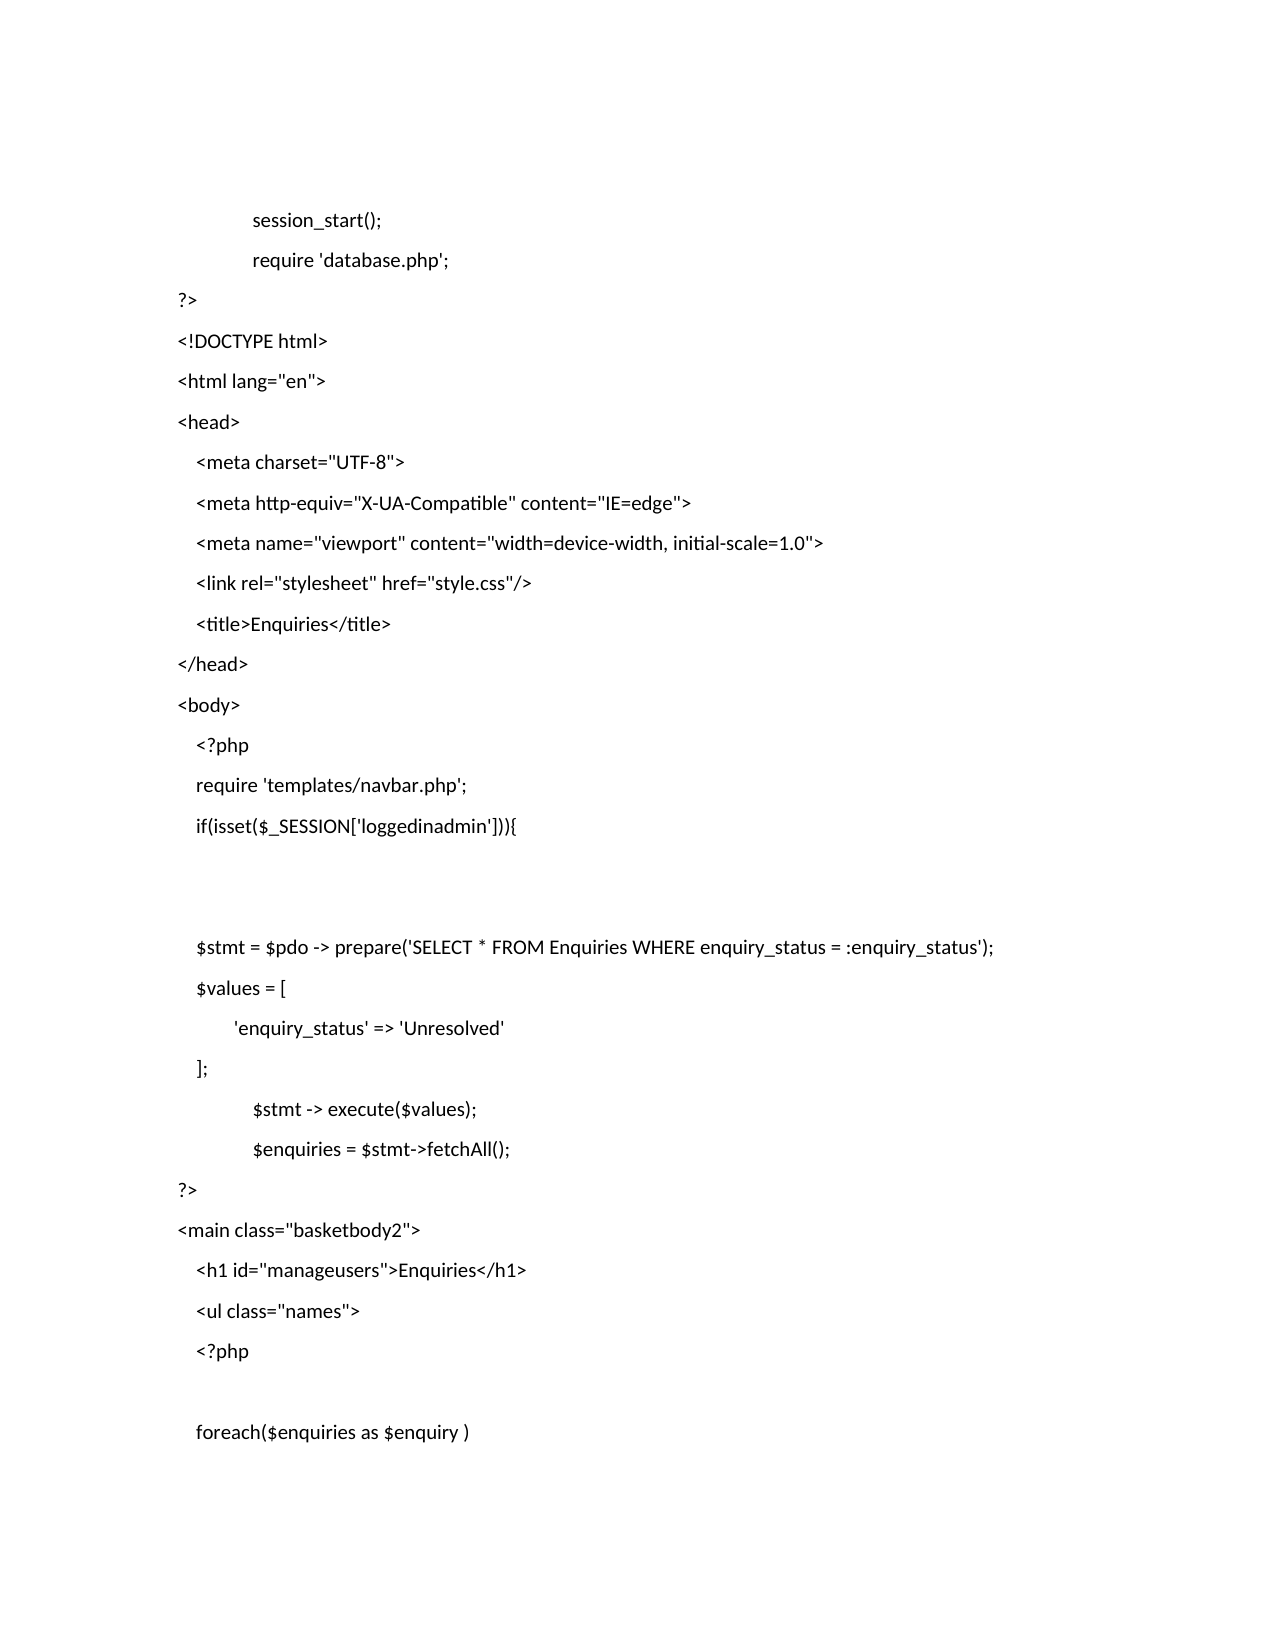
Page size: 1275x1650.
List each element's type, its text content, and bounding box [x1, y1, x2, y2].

text ?> [177, 288, 1098, 313]
text <head> [177, 409, 1098, 434]
text $enquiries = $stmt->fetchAll(); [177, 1136, 1098, 1162]
text <link rel="stylesheet" href="style.css"/> [177, 571, 1098, 596]
text $stmt = $pdo -> prepare('SELECT * FROM Enquiries WHERE enquiry_status = :enquiry_status'); [177, 934, 1098, 960]
text <ul class="names"> [177, 1298, 1098, 1323]
text <main class="basketbody2"> [177, 1217, 1098, 1243]
text <meta name="viewport" content="width=device-width, initial-scale=1.0"> [177, 530, 1098, 556]
text ?> [177, 1177, 1098, 1202]
text if(isset($_SESSION['loggedinadmin'])){ [177, 813, 1098, 838]
text foreach($enquiries as $enquiry ) [177, 1419, 1098, 1445]
text $values = [ [177, 975, 1098, 1000]
text require 'database.php'; [177, 247, 1098, 273]
text <!DOCTYPE html> [177, 328, 1098, 353]
text $stmt -> execute($values); [177, 1096, 1098, 1121]
text <?php [177, 732, 1098, 758]
text ]; [177, 1056, 1098, 1081]
text <meta http-equiv="X-UA-Compatible" content="IE=edge"> [177, 490, 1098, 515]
text <?php [177, 1338, 1098, 1364]
text require 'templates/navbar.php'; [177, 773, 1098, 798]
text </head> [177, 651, 1098, 677]
text <h1 id="manageusers">Enquiries</h1> [177, 1258, 1098, 1283]
text <meta charset="UTF-8"> [177, 449, 1098, 475]
text 'enquiry_status' => 'Unresolved' [177, 1015, 1098, 1041]
text session_start(); [177, 207, 1098, 232]
text <title>Enquiries</title> [177, 611, 1098, 636]
text <body> [177, 692, 1098, 717]
text <html lang="en"> [177, 368, 1098, 394]
